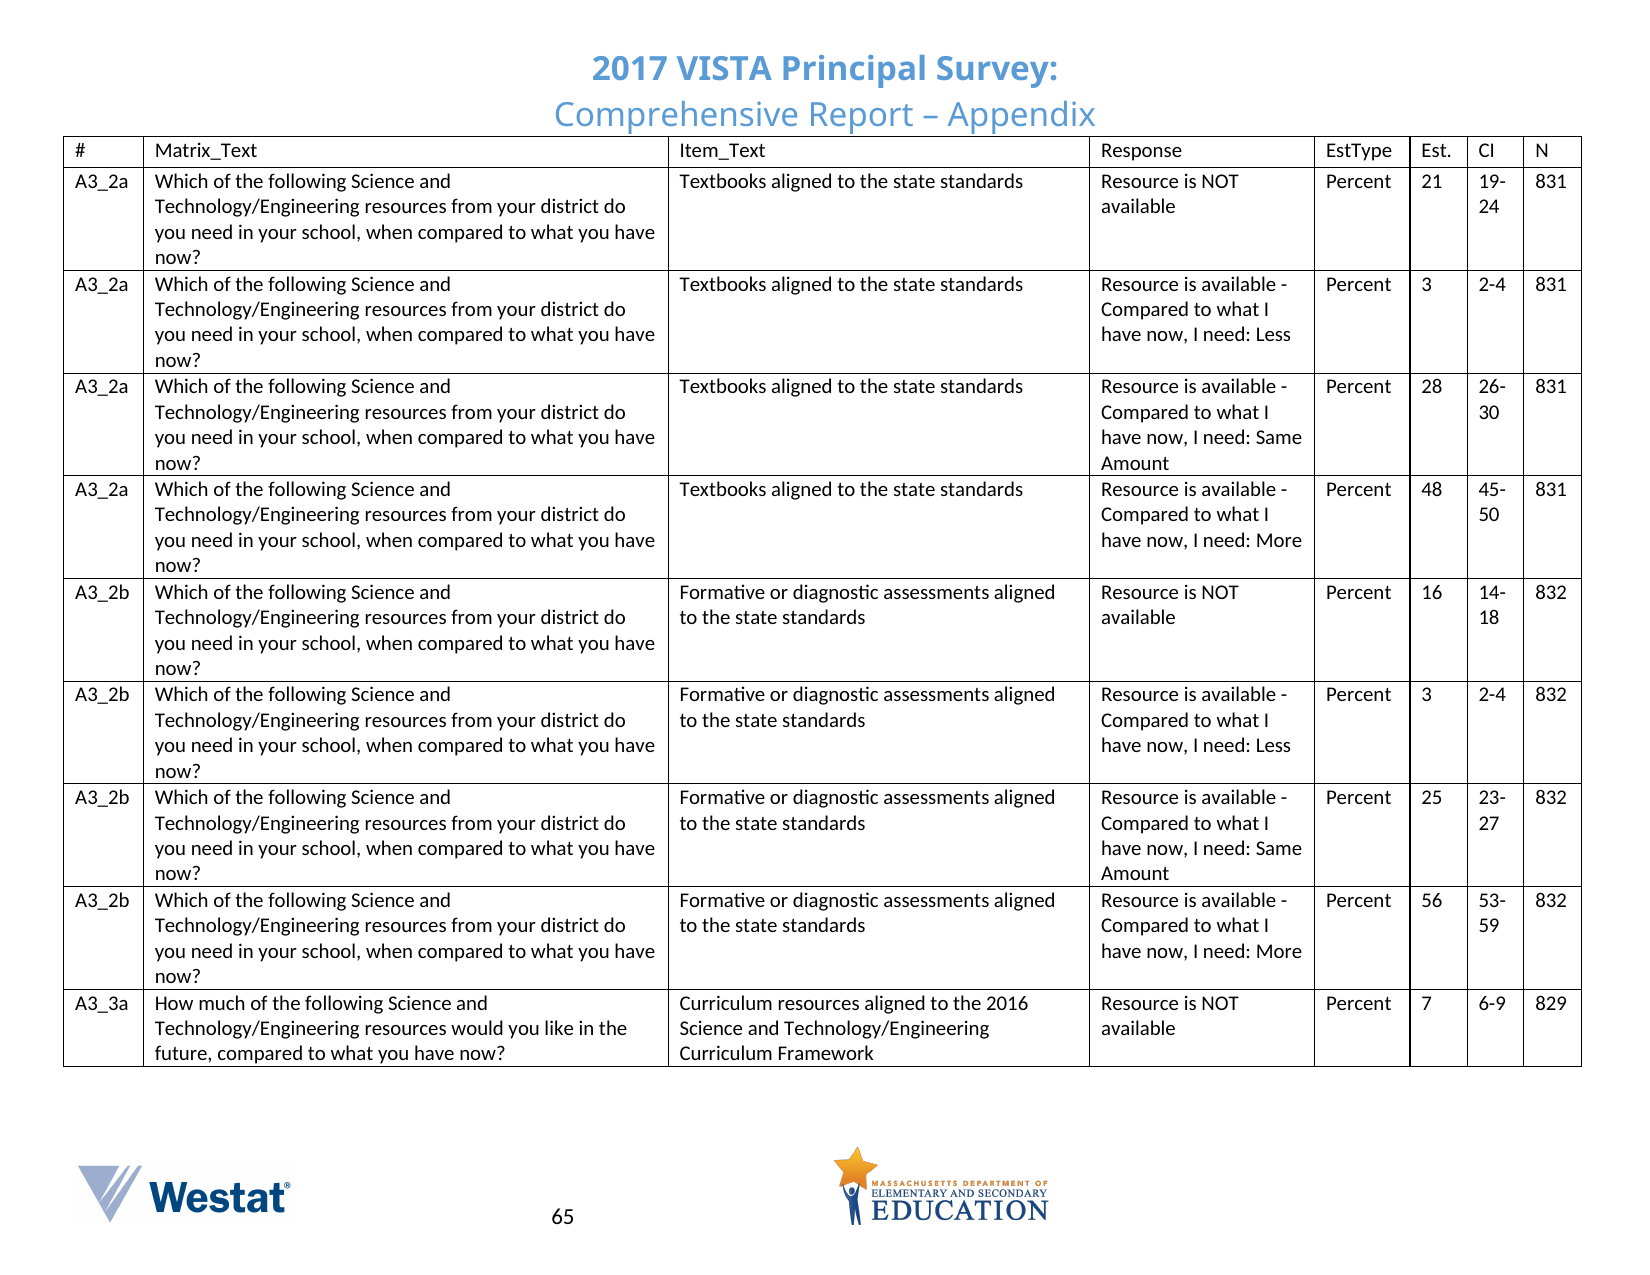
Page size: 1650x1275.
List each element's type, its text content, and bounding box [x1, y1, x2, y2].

table_cell Percent [1315, 374, 1409, 475]
table_cell A3_3a [64, 990, 143, 1066]
table_cell A3_2a [64, 168, 143, 270]
table_header Item_Text [669, 137, 1089, 167]
table_cell Percent [1315, 682, 1409, 783]
table_cell Formative or diagnostic assessments aligned to the state standards [669, 579, 1089, 681]
table_cell 832 [1524, 887, 1581, 989]
table_cell Which of the following Science and Technology/Engineering resources from your district do you need in your school, when compared to what you have now? [144, 168, 668, 270]
table_cell Resource is NOT available [1090, 579, 1314, 681]
table_cell 28 [1411, 374, 1467, 475]
table_cell A3_2b [64, 784, 143, 886]
table_header Matrix_Text [144, 137, 668, 167]
table_cell 25 [1411, 784, 1467, 886]
table_cell Textbooks aligned to the state standards [669, 168, 1089, 270]
table_cell Resource is available - Compared to what I have now, I need: Same Amount [1090, 784, 1314, 886]
table_cell Which of the following Science and Technology/Engineering resources from your district do you need in your school, when compared to what you have now? [144, 374, 668, 475]
table_cell 19-24 [1468, 168, 1523, 270]
table_cell 14-18 [1468, 579, 1523, 681]
table_header # [64, 137, 143, 167]
table_cell 45-50 [1468, 476, 1523, 578]
table_cell A3_2a [64, 476, 143, 578]
table_cell Formative or diagnostic assessments aligned to the state standards [669, 682, 1089, 783]
picture [832, 1140, 1050, 1225]
table_cell Percent [1315, 784, 1409, 886]
table_header Est. [1411, 137, 1467, 167]
table_cell A3_2b [64, 887, 143, 989]
table_cell Formative or diagnostic assessments aligned to the state standards [669, 887, 1089, 989]
table_cell 7 [1411, 990, 1467, 1066]
table_cell 53-59 [1468, 887, 1523, 989]
table_cell 832 [1524, 579, 1581, 681]
table_cell 2-4 [1468, 271, 1523, 372]
table_cell 831 [1524, 168, 1581, 270]
table_cell Textbooks aligned to the state standards [669, 271, 1089, 372]
table_cell Percent [1315, 579, 1409, 681]
table_cell Which of the following Science and Technology/Engineering resources from your district do you need in your school, when compared to what you have now? [144, 682, 668, 783]
table_cell A3_2a [64, 271, 143, 372]
table_cell 26-30 [1468, 374, 1523, 475]
table_cell Which of the following Science and Technology/Engineering resources from your district do you need in your school, when compared to what you have now? [144, 476, 668, 578]
table_cell Formative or diagnostic assessments aligned to the state standards [669, 784, 1089, 886]
table_cell 829 [1524, 990, 1581, 1066]
table_cell Curriculum resources aligned to the 2016 Science and Technology/Engineering Curriculum Framework [669, 990, 1089, 1066]
table_cell Resource is available - Compared to what I have now, I need: More [1090, 887, 1314, 989]
table_cell Which of the following Science and Technology/Engineering resources from your district do you need in your school, when compared to what you have now? [144, 784, 668, 886]
table_cell Resource is available - Compared to what I have now, I need: Less [1090, 271, 1314, 372]
table_header CI [1468, 137, 1523, 167]
picture [75, 1161, 293, 1225]
table_cell 23-27 [1468, 784, 1523, 886]
table_cell 21 [1411, 168, 1467, 270]
table_cell Resource is NOT available [1090, 990, 1314, 1066]
table_cell Textbooks aligned to the state standards [669, 476, 1089, 578]
table_cell Resource is available - Compared to what I have now, I need: More [1090, 476, 1314, 578]
table_cell 6-9 [1468, 990, 1523, 1066]
table_cell Which of the following Science and Technology/Engineering resources from your district do you need in your school, when compared to what you have now? [144, 271, 668, 372]
table_cell 832 [1524, 682, 1581, 783]
table_cell A3_2b [64, 579, 143, 681]
table_cell Percent [1315, 476, 1409, 578]
table_cell Percent [1315, 990, 1409, 1066]
table_cell 48 [1411, 476, 1467, 578]
table_cell 3 [1411, 682, 1467, 783]
table_cell Textbooks aligned to the state standards [669, 374, 1089, 475]
table_cell 56 [1411, 887, 1467, 989]
table_cell 832 [1524, 784, 1581, 886]
table_cell 831 [1524, 271, 1581, 372]
table_cell 831 [1524, 374, 1581, 475]
table_cell 2-4 [1468, 682, 1523, 783]
table_header EstType [1315, 137, 1409, 167]
table_cell Resource is available - Compared to what I have now, I need: Less [1090, 682, 1314, 783]
table_cell How much of the following Science and Technology/Engineering resources would you like in the future, compared to what you have now? [144, 990, 668, 1066]
table_cell 831 [1524, 476, 1581, 578]
table_cell Percent [1315, 887, 1409, 989]
table_cell Resource is available - Compared to what I have now, I need: Same Amount [1090, 374, 1314, 475]
table_cell Which of the following Science and Technology/Engineering resources from your district do you need in your school, when compared to what you have now? [144, 887, 668, 989]
table_cell 16 [1411, 579, 1467, 681]
table_cell Which of the following Science and Technology/Engineering resources from your district do you need in your school, when compared to what you have now? [144, 579, 668, 681]
table_cell Resource is NOT available [1090, 168, 1314, 270]
table_cell Percent [1315, 168, 1409, 270]
table_cell A3_2a [64, 374, 143, 475]
table_header N [1524, 137, 1581, 167]
table_header Response [1090, 137, 1314, 167]
table_cell Percent [1315, 271, 1409, 372]
table_cell 3 [1411, 271, 1467, 372]
table_cell A3_2b [64, 682, 143, 783]
